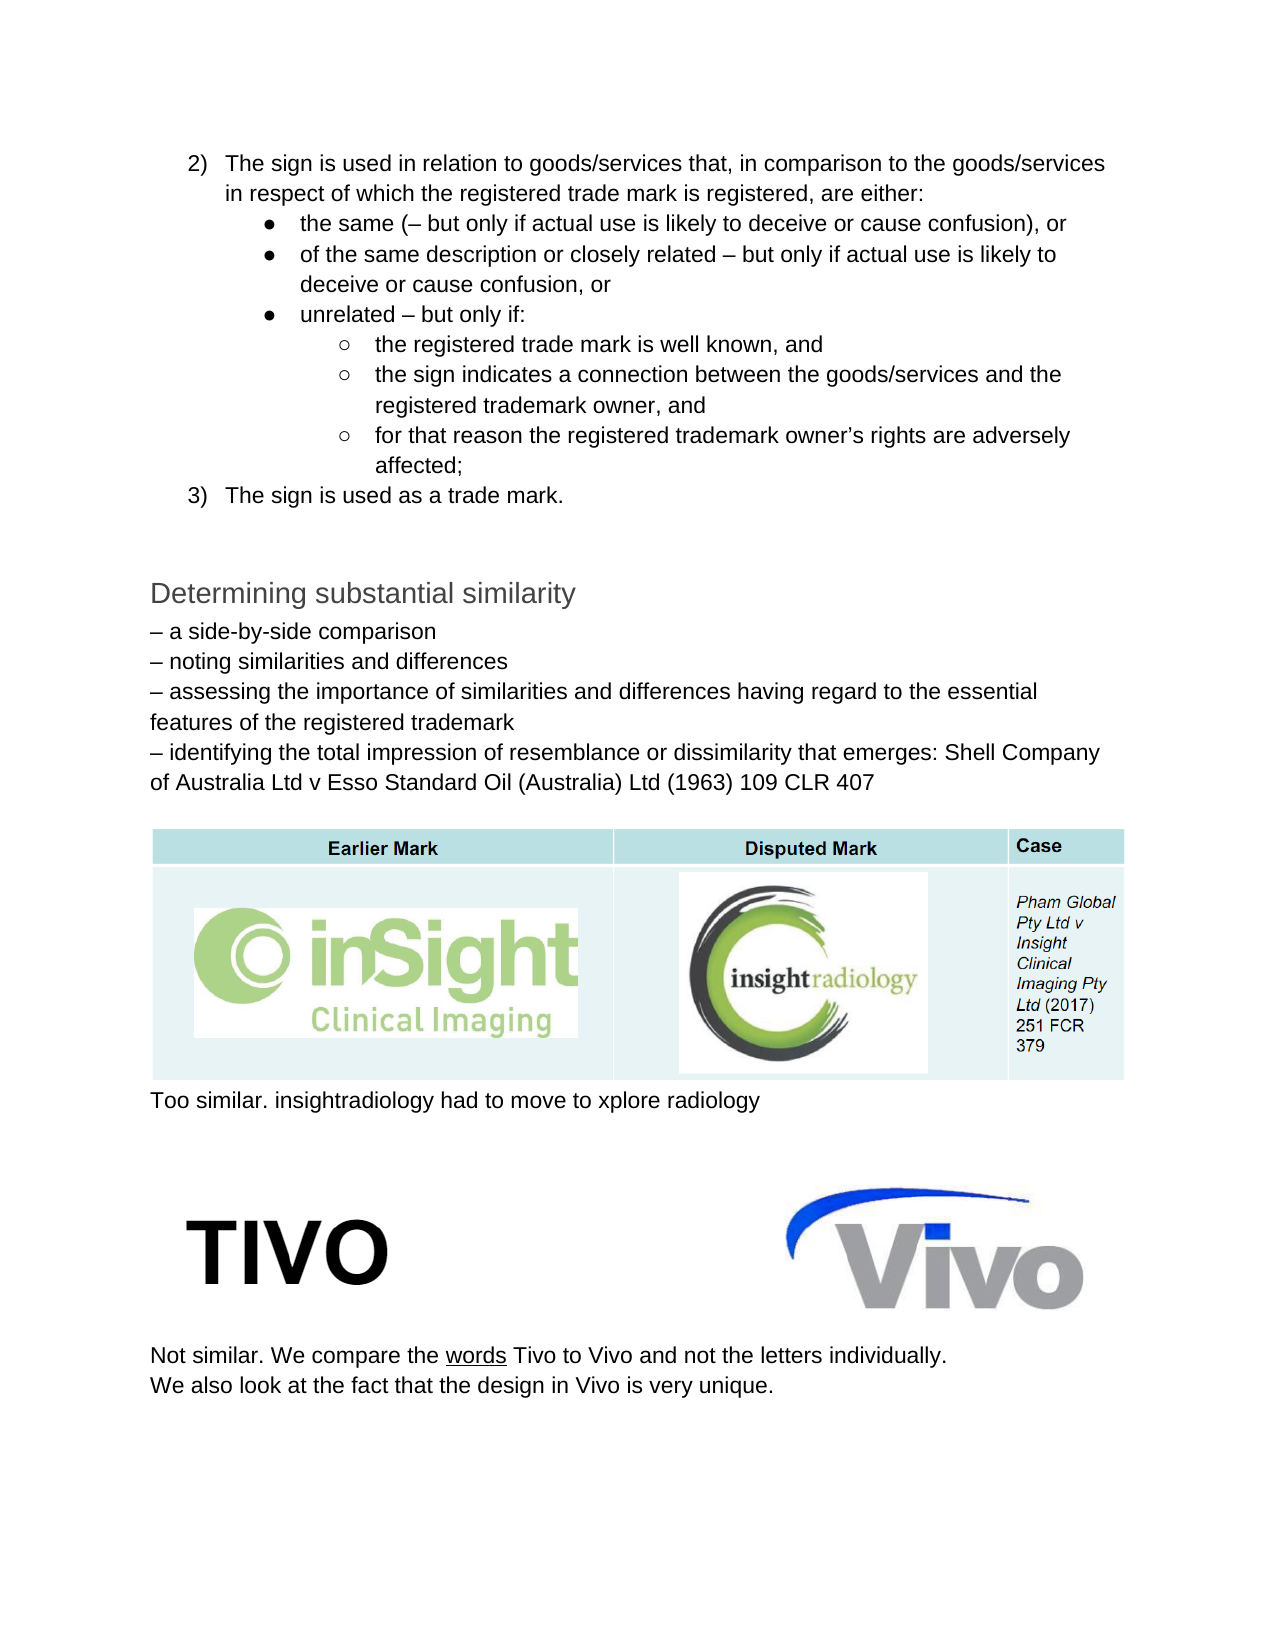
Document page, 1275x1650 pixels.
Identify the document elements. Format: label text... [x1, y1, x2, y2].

text – assessing the importance of similarities and differences having regard to the essential features of the registered trademark [150, 678, 1125, 735]
text We also look at the fact that the design in Vivo is very unique. [150, 1372, 1125, 1399]
text – a side-by-side comparison [150, 618, 1125, 644]
list The sign is used in relation to goods/services that, in comparison to the goods/services in respect of which the registered trade mark is registered, are either: [187, 150, 1125, 207]
text – identifying the total impression of resemblance or dissimilarity that emerges: Shell Company of Australia Ltd v Esso Standard Oil (Australia) Ltd (1963) 109 CLR 407 [150, 739, 1125, 795]
text – noting similarities and differences [150, 648, 1125, 674]
subtitle Determining substantial similarity [150, 576, 1125, 609]
picture [150, 829, 1125, 1084]
list the sign indicates a connection between the goods/services and the registered trademark owner, and [337, 361, 1125, 418]
list for that reason the registered trademark owner’s rights are adversely affected; [337, 422, 1125, 478]
text Too similar. insightradiology had to move to xplore radiology [150, 1087, 1125, 1114]
text Not similar. We compare the words Tivo to Vivo and not the letters individually. [150, 1342, 1125, 1369]
picture [150, 1117, 1125, 1339]
list the registered trade mark is well known, and [337, 331, 1125, 358]
list unrelated – but only if: [262, 301, 1125, 327]
list of the same description or closely related – but only if actual use is likely to deceive or cause confusion, or [262, 241, 1125, 297]
list the same (– but only if actual use is likely to deceive or cause confusion), or [262, 210, 1125, 237]
list The sign is used as a trade mark. [187, 482, 1125, 509]
